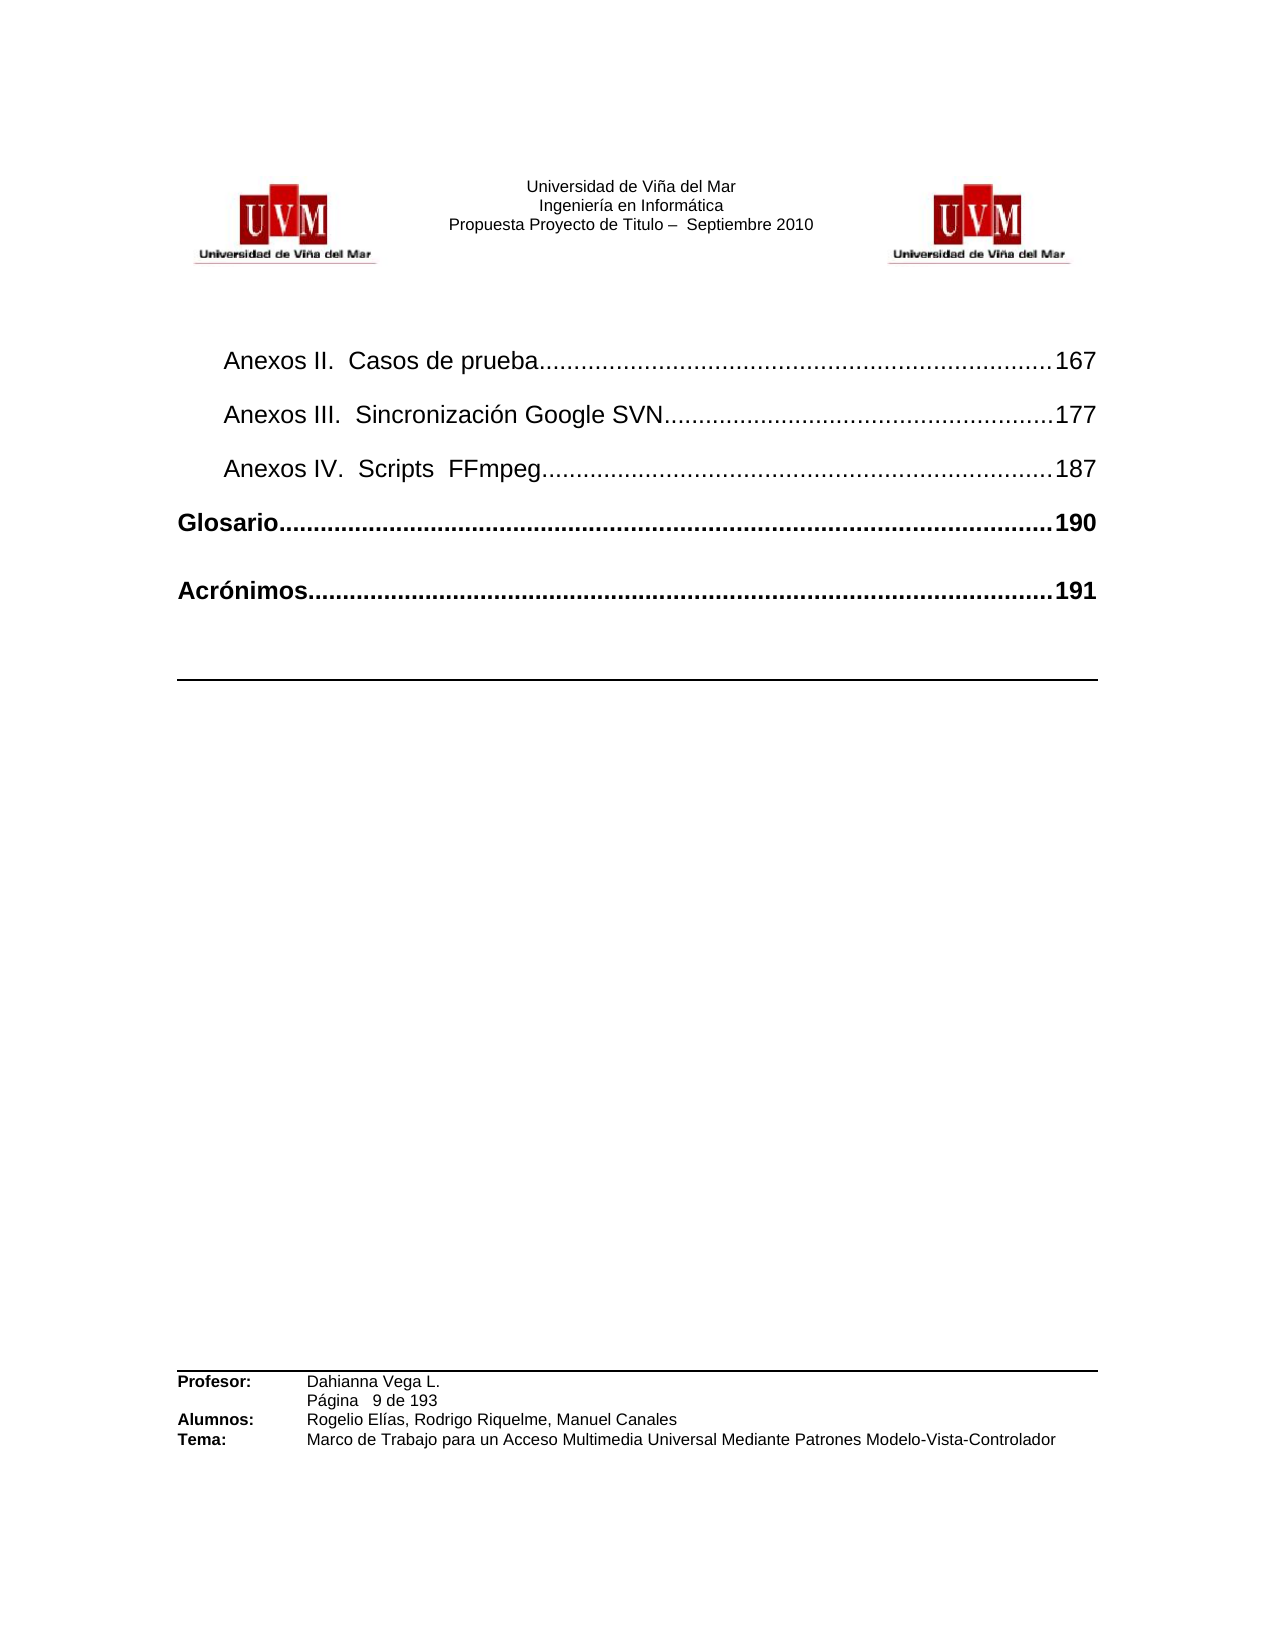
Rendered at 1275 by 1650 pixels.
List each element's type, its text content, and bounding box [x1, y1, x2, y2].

text Anexos III. Sincronización Google SVN 177 [223, 400, 1098, 429]
text Anexos II. Casos de prueba 167 [223, 346, 1098, 375]
picture [177, 176, 390, 267]
text Acrónimos 191 [177, 576, 1098, 604]
picture [871, 176, 1084, 267]
text Anexos IV. Scripts FFmpeg 187 [223, 454, 1098, 483]
text Glosario 190 [177, 508, 1098, 536]
